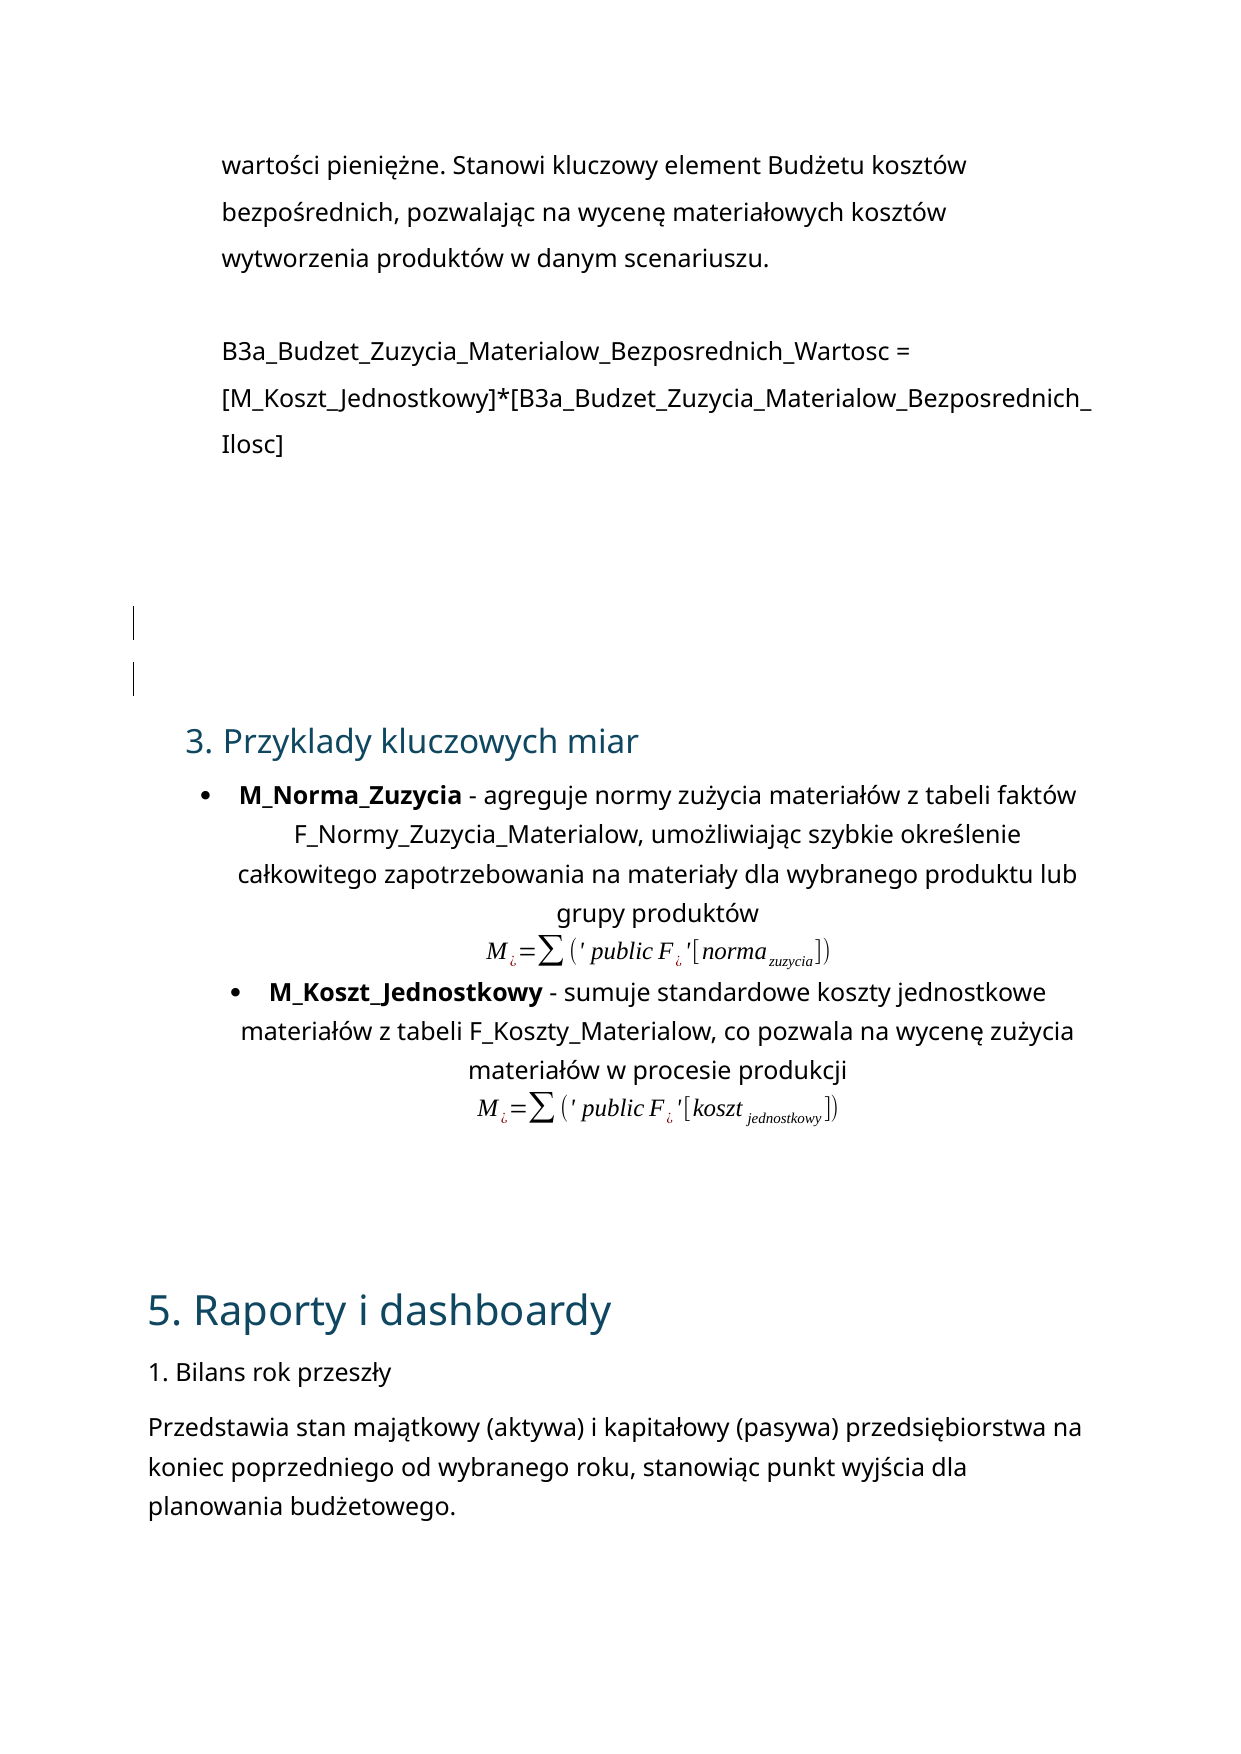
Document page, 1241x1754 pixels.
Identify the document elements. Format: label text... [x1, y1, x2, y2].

list M_Koszt_Jednostkowy - sumuje standardowe koszty jednostkowe materiałów z tabeli F_Koszty_Materialow, co pozwala na wycenę zużycia materiałów w procesie produkcji [185, 974, 1093, 1126]
list M_Norma_Zuzycia - agreguje normy zużycia materiałów z tabeli faktów F_Normy_Zuzycia_Materialow, umożliwiając szybkie określenie całkowitego zapotrzebowania na materiały dla wybranego produktu lub grupy produktów [185, 778, 1093, 969]
text B3a_Budzet_Zuzycia_Materialow_Bezposrednich_Wartosc = [M_Koszt_Jednostkowy]*[B3a_Budzet_Zuzycia_Materialow_Bezposrednich_Ilosc] [221, 334, 1093, 461]
subtitle 5. Raporty i dashboardy [148, 1281, 1093, 1337]
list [221, 148, 1093, 275]
subtitle Przyklady kluczowych miar [185, 717, 1093, 763]
text Przedstawia stan majątkowy (aktywa) i kapitałowy (pasywa) przedsiębiorstwa na koniec poprzedniego od wybranego roku, stanowiąc punkt wyjścia dla planowania budżetowego. [148, 1410, 1093, 1522]
text 1. Bilans rok przeszły [148, 1354, 1093, 1388]
